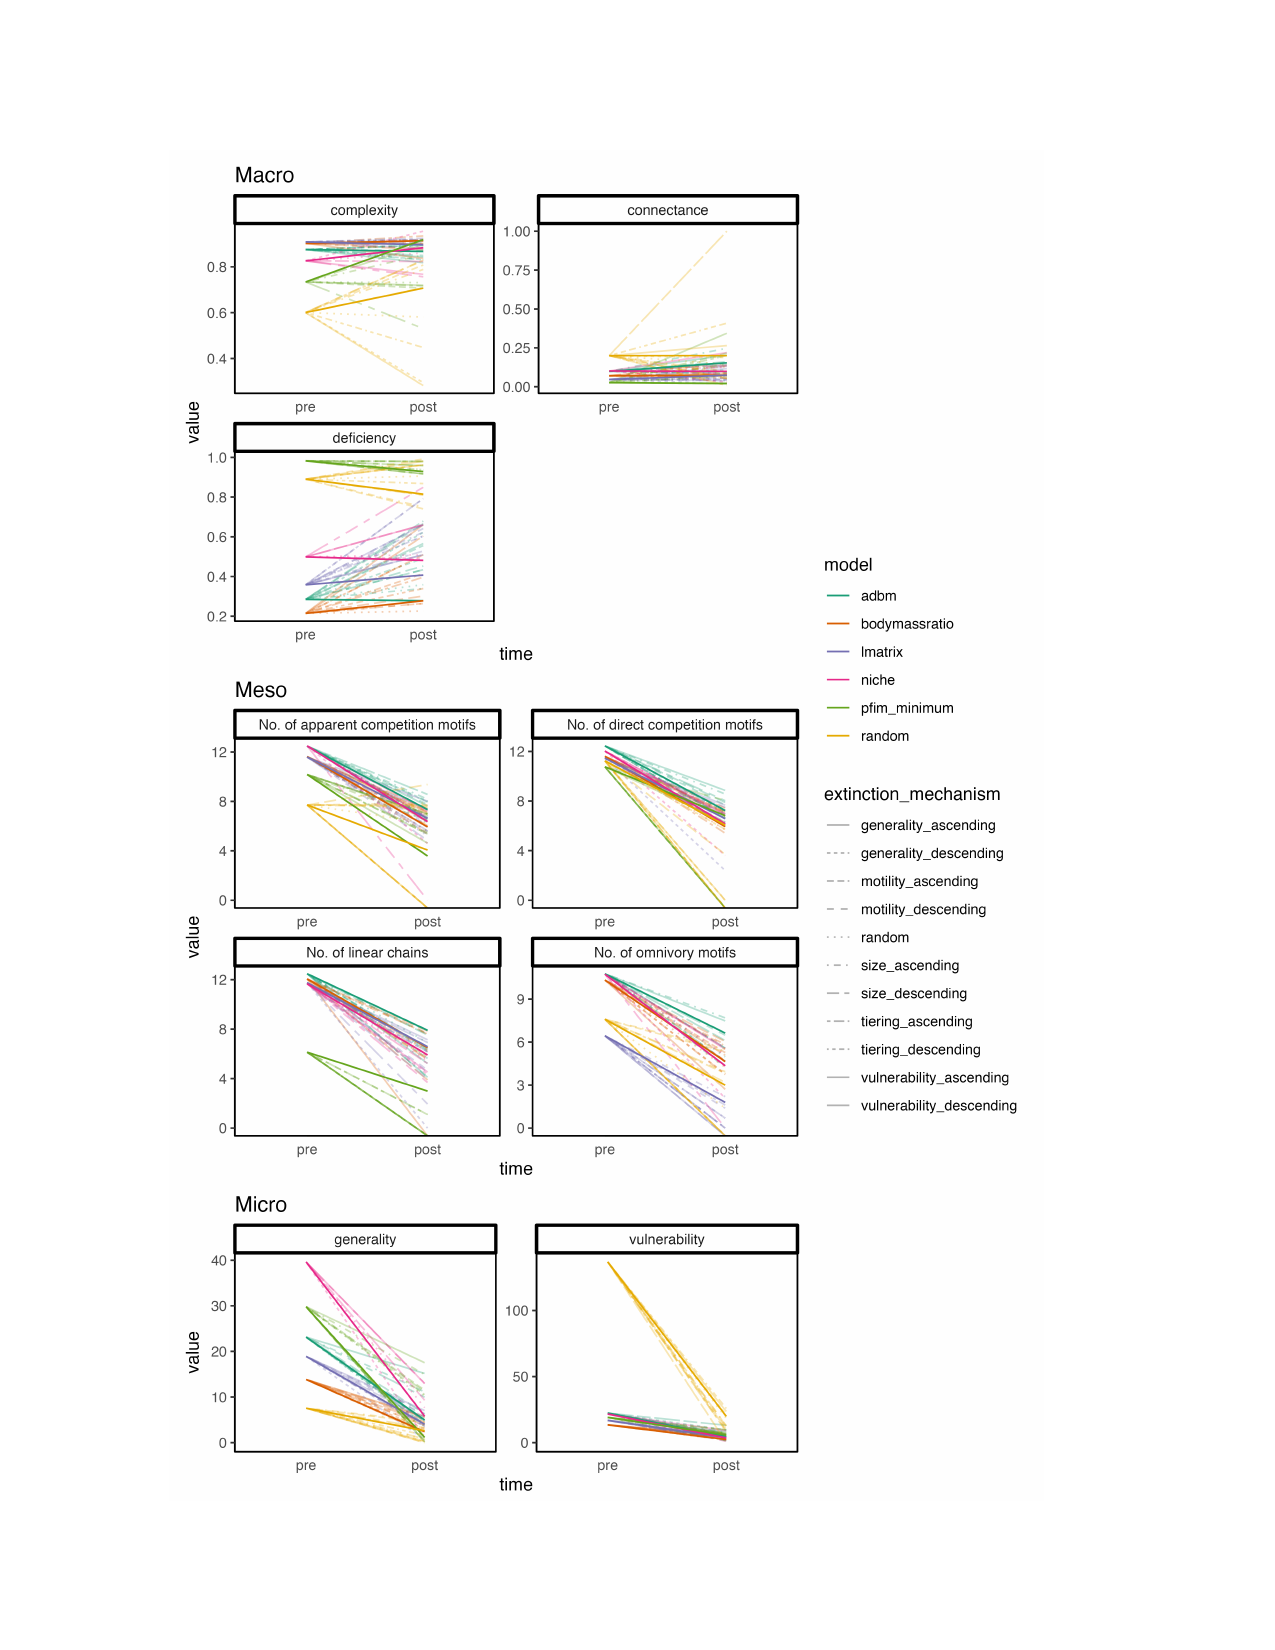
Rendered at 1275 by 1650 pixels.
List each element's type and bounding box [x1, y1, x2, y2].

picture [168, 150, 1044, 1501]
